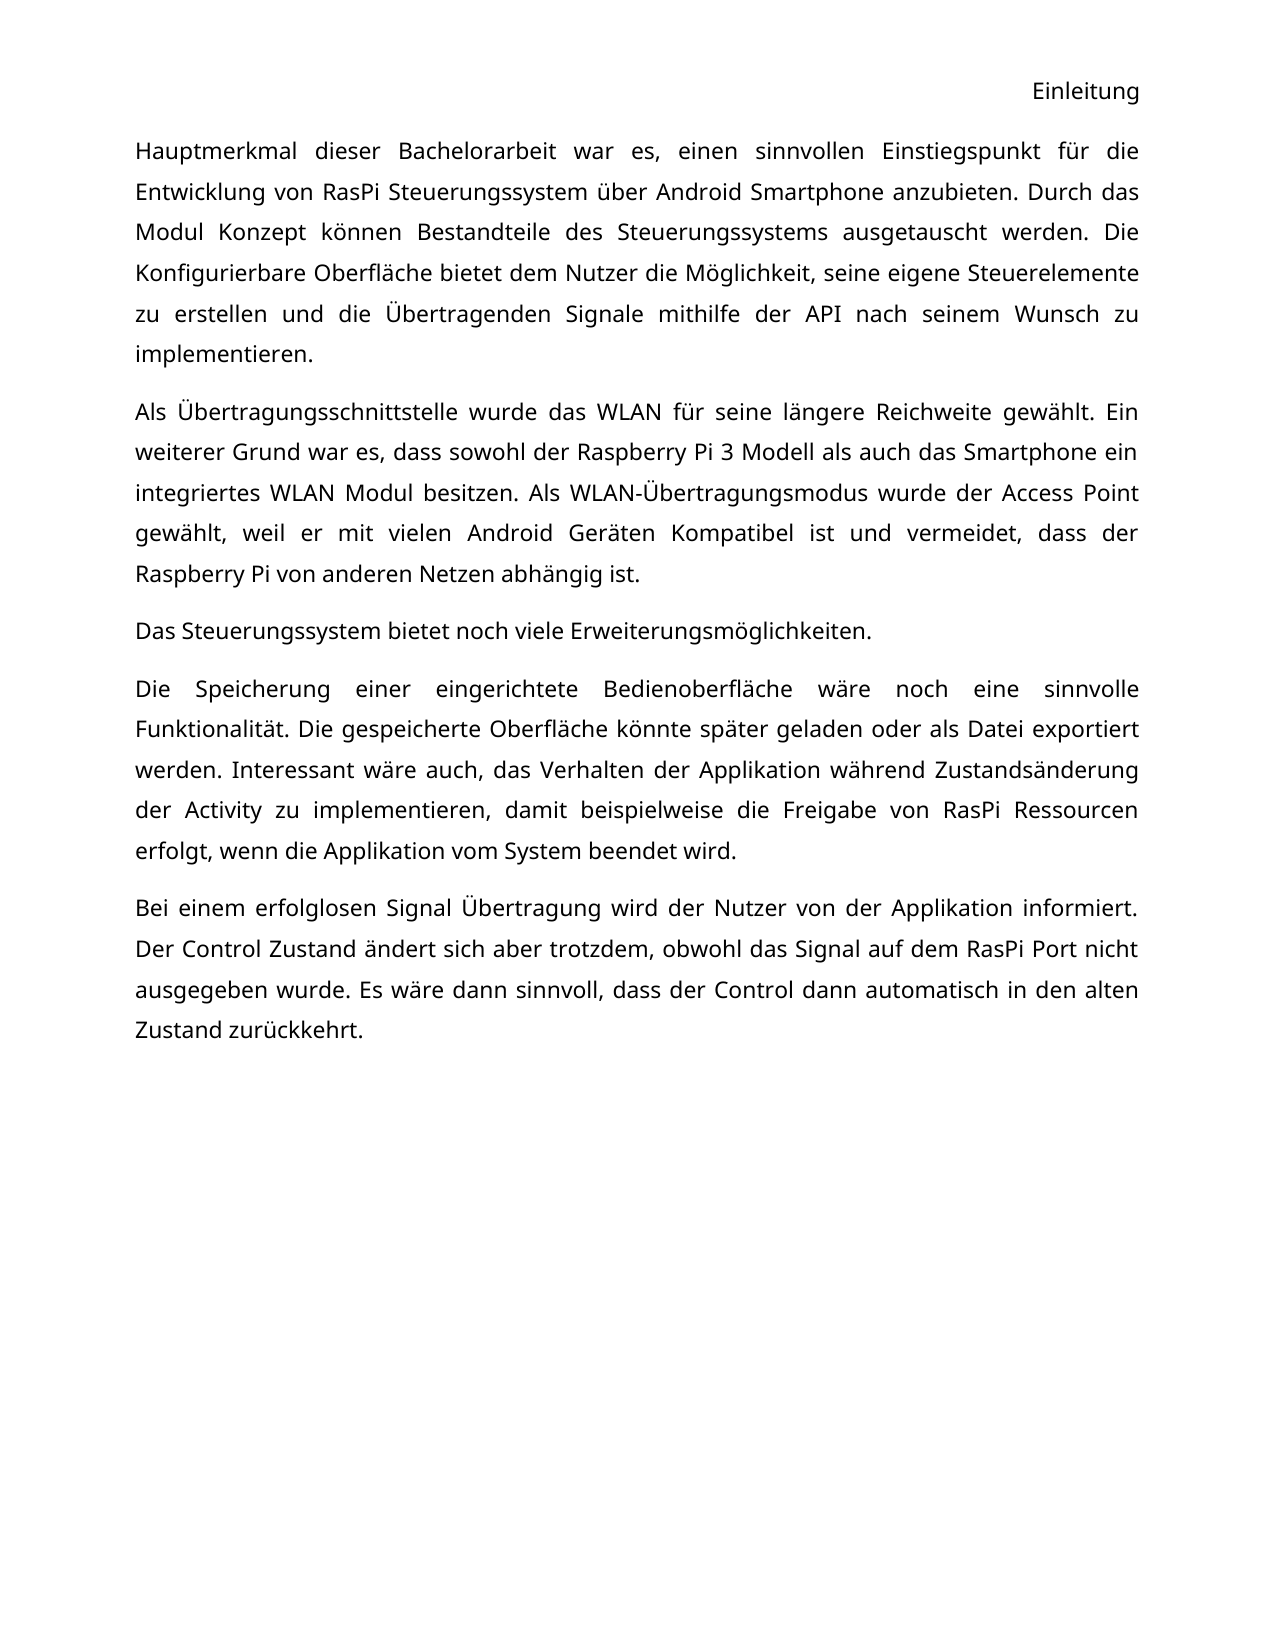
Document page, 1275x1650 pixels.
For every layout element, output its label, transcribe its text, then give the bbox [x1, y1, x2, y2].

text Als Übertragungsschnittstelle wurde das WLAN für seine längere Reichweite gewählt. Ein weiterer Grund war es, dass sowohl der Raspberry Pi 3 Modell als auch das Smartphone ein integriertes WLAN Modul besitzen. Als WLAN-Übertragungsmodus wurde der Access Point gewählt, weil er mit vielen Android Geräten Kompatibel ist und vermeidet, dass der Raspberry Pi von anderen Netzen abhängig ist. [135, 395, 1140, 589]
text Hauptmerkmal dieser Bachelorarbeit war es, einen sinnvollen Einstiegspunkt für die Entwicklung von RasPi Steuerungssystem über Android Smartphone anzubieten. Durch das Modul Konzept können Bestandteile des Steuerungssystems ausgetauscht werden. Die Konfigurierbare Oberfläche bietet dem Nutzer die Möglichkeit, seine eigene Steuerelemente zu erstellen und die Übertragenden Signale mithilfe der API nach seinem Wunsch zu implementieren. [135, 135, 1140, 369]
text Bei einem erfolglosen Signal Übertragung wird der Nutzer von der Applikation informiert. Der Control Zustand ändert sich aber trotzdem, obwohl das Signal auf dem RasPi Port nicht ausgegeben wurde. Es wäre dann sinnvoll, dass der Control dann automatisch in den alten Zustand zurückkehrt. [135, 892, 1140, 1045]
text Das Steuerungssystem bietet noch viele Erweiterungsmöglichkeiten. [135, 615, 1140, 646]
text Die Speicherung einer eingerichtete Bedienoberfläche wäre noch eine sinnvolle Funktionalität. Die gespeicherte Oberfläche könnte später geladen oder als Datei exportiert werden. Interessant wäre auch, das Verhalten der Applikation während Zustandsänderung der Activity zu implementieren, damit beispielweise die Freigabe von RasPi Ressourcen erfolgt, wenn die Applikation vom System beendet wird. [135, 672, 1140, 866]
